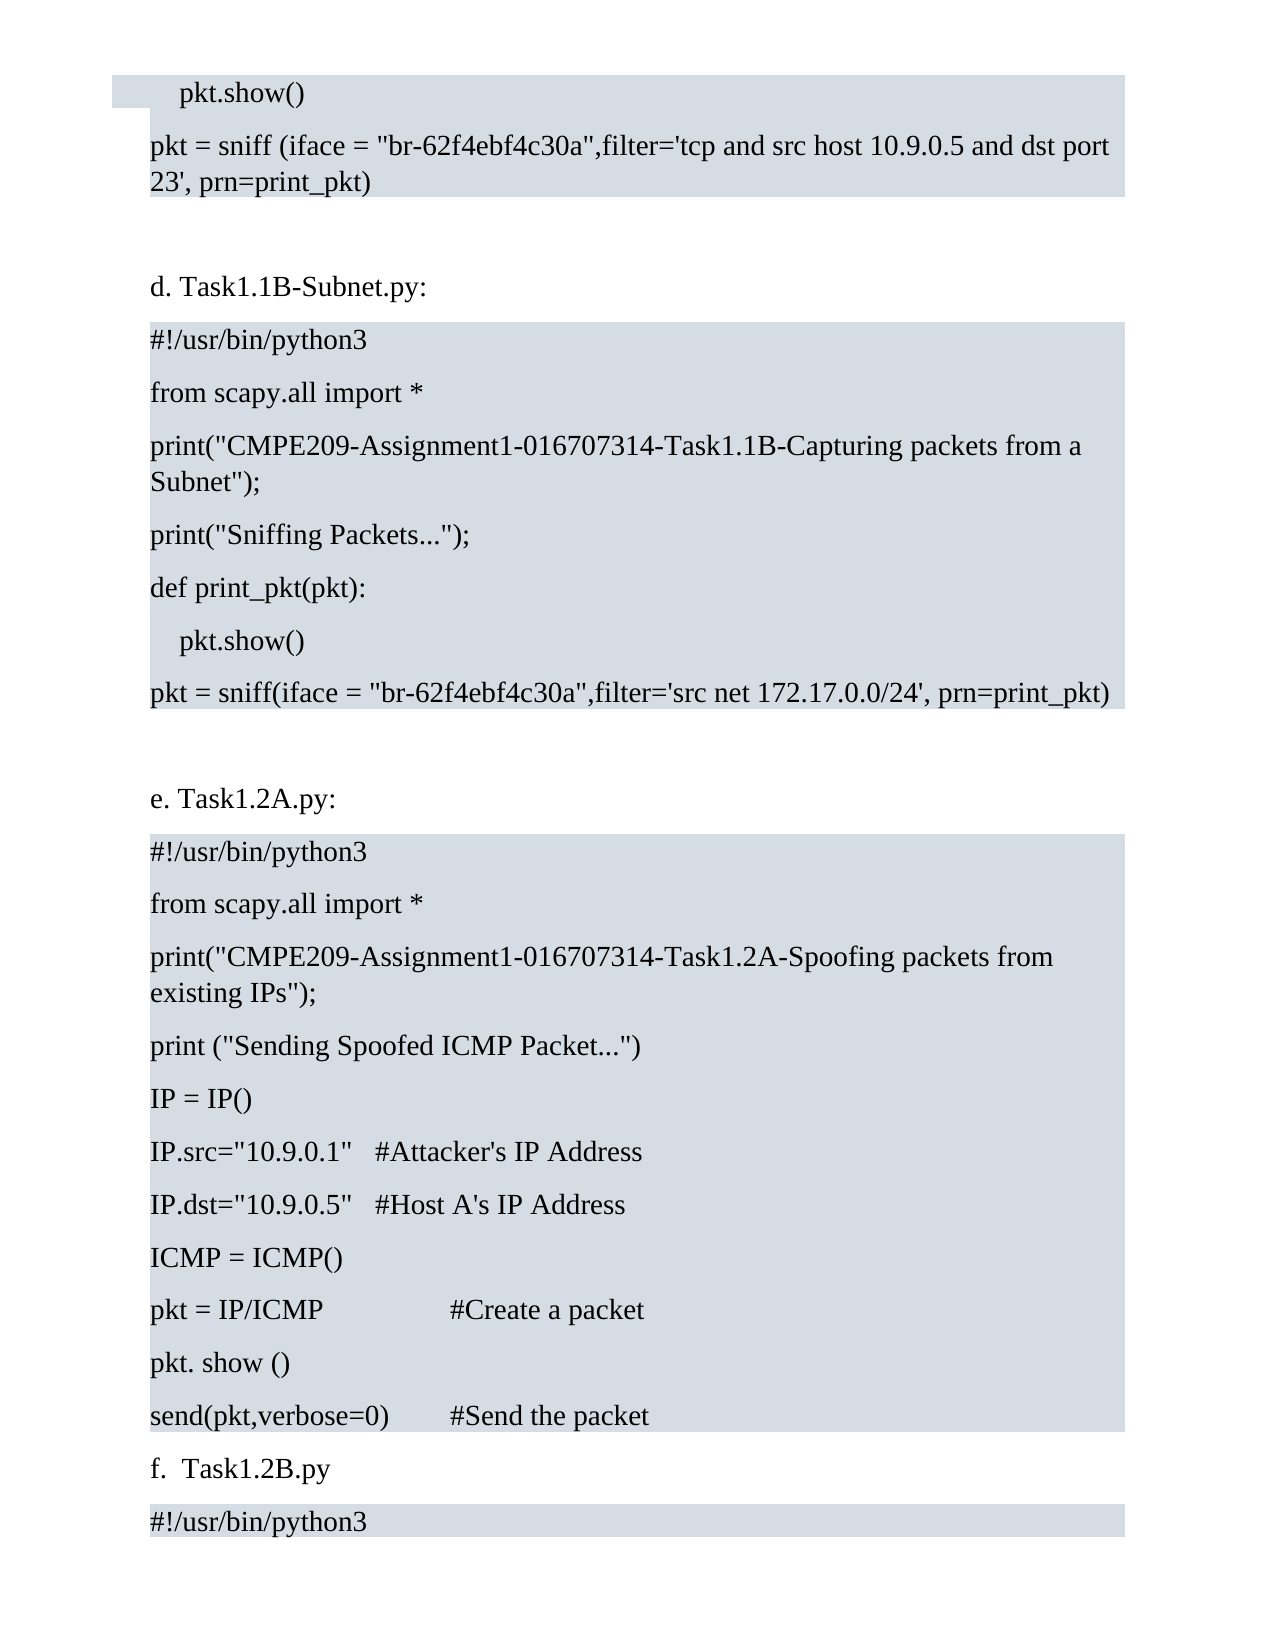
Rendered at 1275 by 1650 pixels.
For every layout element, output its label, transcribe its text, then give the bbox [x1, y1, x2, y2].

text f. Task1.2B.py [150, 1451, 1125, 1484]
text print("Sniffing Packets..."); [150, 517, 1125, 551]
text IP.src="10.9.0.1" #Attacker's IP Address [150, 1134, 1125, 1168]
text ICMP = ICMP() [150, 1240, 1125, 1273]
text #!/usr/bin/python3 [150, 1504, 1125, 1537]
text d. Task1.1B-Subnet.py: [150, 269, 1125, 303]
text pkt.show() [112, 75, 1125, 108]
text IP = IP() [150, 1081, 1125, 1115]
text #!/usr/bin/python3 [150, 834, 1125, 867]
text from scapy.all import * [150, 887, 1125, 920]
text #!/usr/bin/python3 [150, 322, 1125, 356]
text pkt = sniff(iface = "br-62f4ebf4c30a",filter='src net 172.17.0.0/24', prn=print_pkt) [150, 675, 1125, 709]
text from scapy.all import * [150, 375, 1125, 409]
text pkt.show() [150, 623, 1125, 656]
text print("CMPE209-Assignment1-016707314-Task1.2A-Spoofing packets from existing IPs"); [150, 939, 1125, 1009]
text send(pkt,verbose=0) #Send the packet [150, 1398, 1125, 1432]
text pkt = IP/ICMP #Create a packet [150, 1292, 1125, 1326]
text IP.dst="10.9.0.5" #Host A's IP Address [150, 1187, 1125, 1220]
text pkt. show () [150, 1345, 1125, 1379]
text def print_pkt(pkt): [150, 570, 1125, 603]
text e. Task1.2A.py: [150, 781, 1125, 814]
text print("CMPE209-Assignment1-016707314-Task1.1B-Capturing packets from a Subnet"); [150, 428, 1125, 498]
text print ("Sending Spoofed ICMP Packet...") [150, 1028, 1125, 1062]
text pkt = sniff (iface = "br-62f4ebf4c30a",filter='tcp and src host 10.9.0.5 and dst port 23', prn=print_pkt) [150, 128, 1125, 197]
